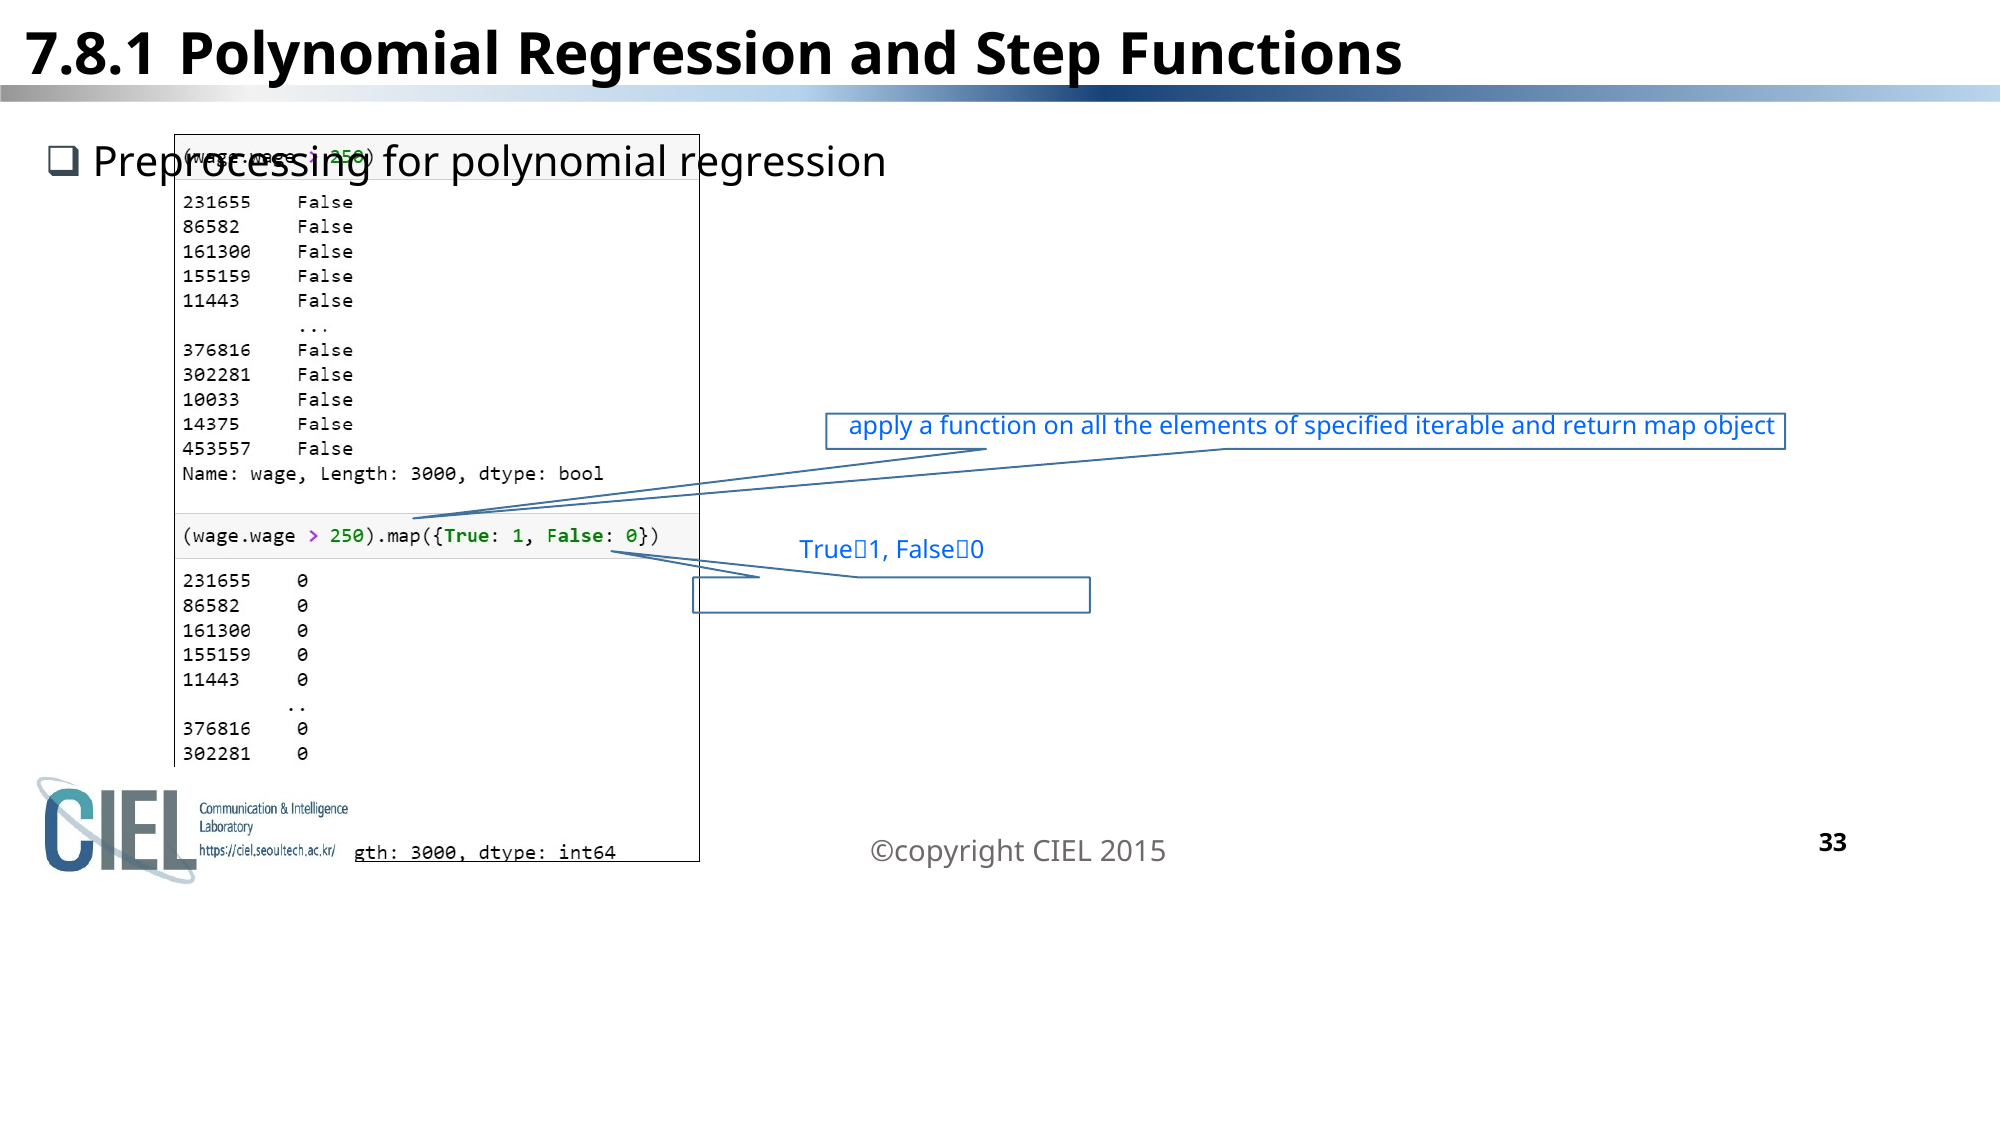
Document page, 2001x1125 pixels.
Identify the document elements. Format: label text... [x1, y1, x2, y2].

text apply a function on all the elements of specified iterable and return map object [848, 408, 1960, 442]
text ©copyright CIEL 2015 33 [870, 825, 1960, 870]
picture [0, 85, 2000, 102]
subtitle Polynomial Regression and Step Functions [25, 0, 1960, 93]
picture [32, 189, 699, 886]
picture [525, 485, 699, 507]
text True1, False0 [319, 532, 1464, 566]
picture [695, 579, 699, 611]
list Preprocessing for polynomial regression [45, 132, 1960, 189]
